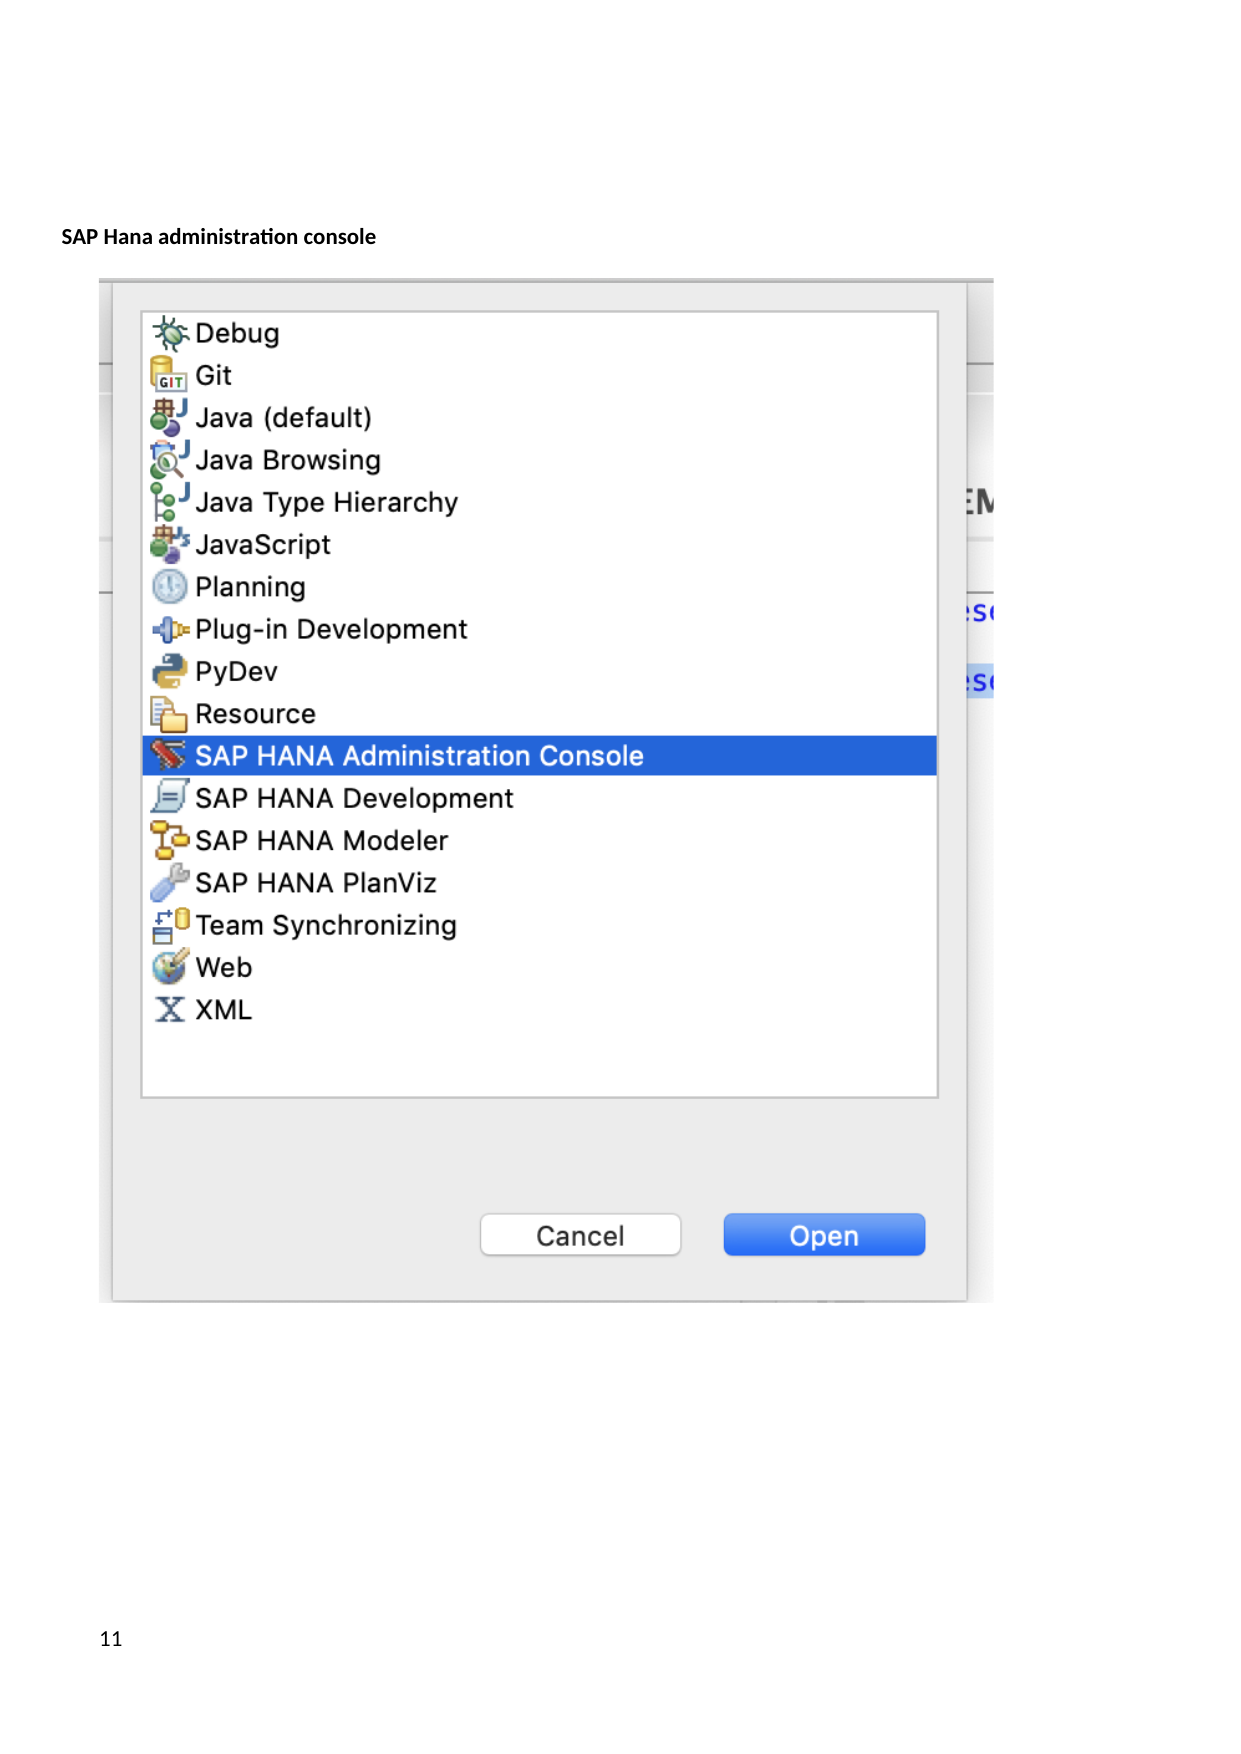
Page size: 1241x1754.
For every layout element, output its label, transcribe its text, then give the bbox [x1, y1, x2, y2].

text SAP Hana administration console [61, 222, 1140, 250]
picture [98, 278, 994, 1303]
